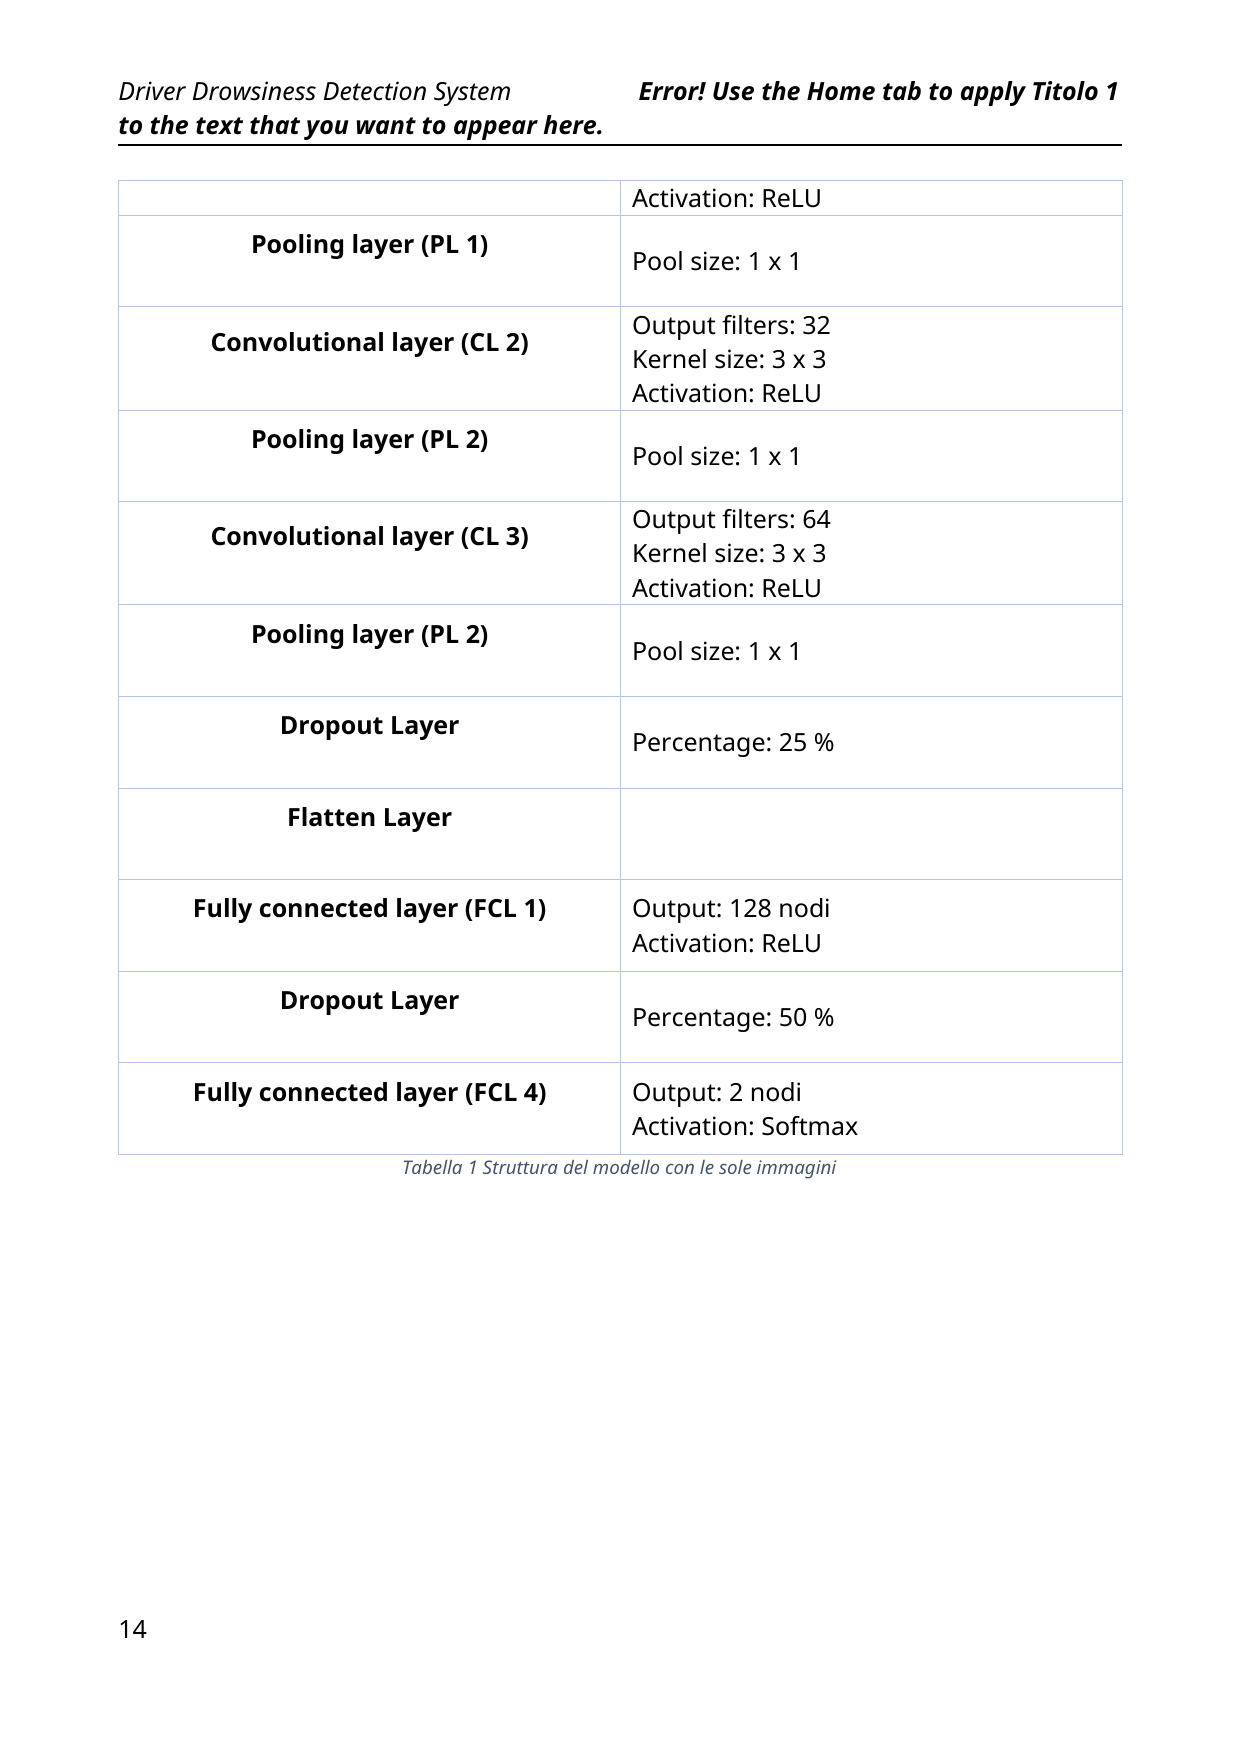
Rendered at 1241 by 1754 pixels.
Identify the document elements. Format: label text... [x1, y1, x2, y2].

table_cell Dropout Layer [119, 972, 620, 1062]
table_cell [621, 789, 1122, 879]
table_cell Output: 2 nodi Activation: Softmax [621, 1063, 1122, 1154]
table_cell Pool size: 1 x 1 [621, 411, 1122, 501]
table_cell Dropout Layer [119, 697, 620, 787]
table_cell Percentage: 25 % [621, 697, 1122, 787]
table_cell Flatten Layer [119, 789, 620, 879]
table_cell Fully connected layer (FCL 4) [119, 1063, 620, 1154]
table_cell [119, 181, 620, 215]
table_cell Pool size: 1 x 1 [621, 605, 1122, 696]
table_cell Convolutional layer (CL 3) [119, 502, 620, 604]
table_cell Output: 128 nodi Activation: ReLU [621, 880, 1122, 971]
table_cell Pooling layer (PL 2) [119, 605, 620, 696]
table_cell Pooling layer (PL 1) [119, 216, 620, 306]
table_cell Pooling layer (PL 2) [119, 411, 620, 501]
table_cell Convolutional layer (CL 2) [119, 307, 620, 409]
table_cell Output filters: 64 Kernel size: 3 x 3 Activation: ReLU [621, 502, 1122, 604]
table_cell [621, 181, 1122, 215]
table_cell Percentage: 50 % [621, 972, 1122, 1062]
table_cell Pool size: 1 x 1 [621, 216, 1122, 306]
table_cell Fully connected layer (FCL 1) [119, 880, 620, 971]
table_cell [621, 307, 1122, 409]
